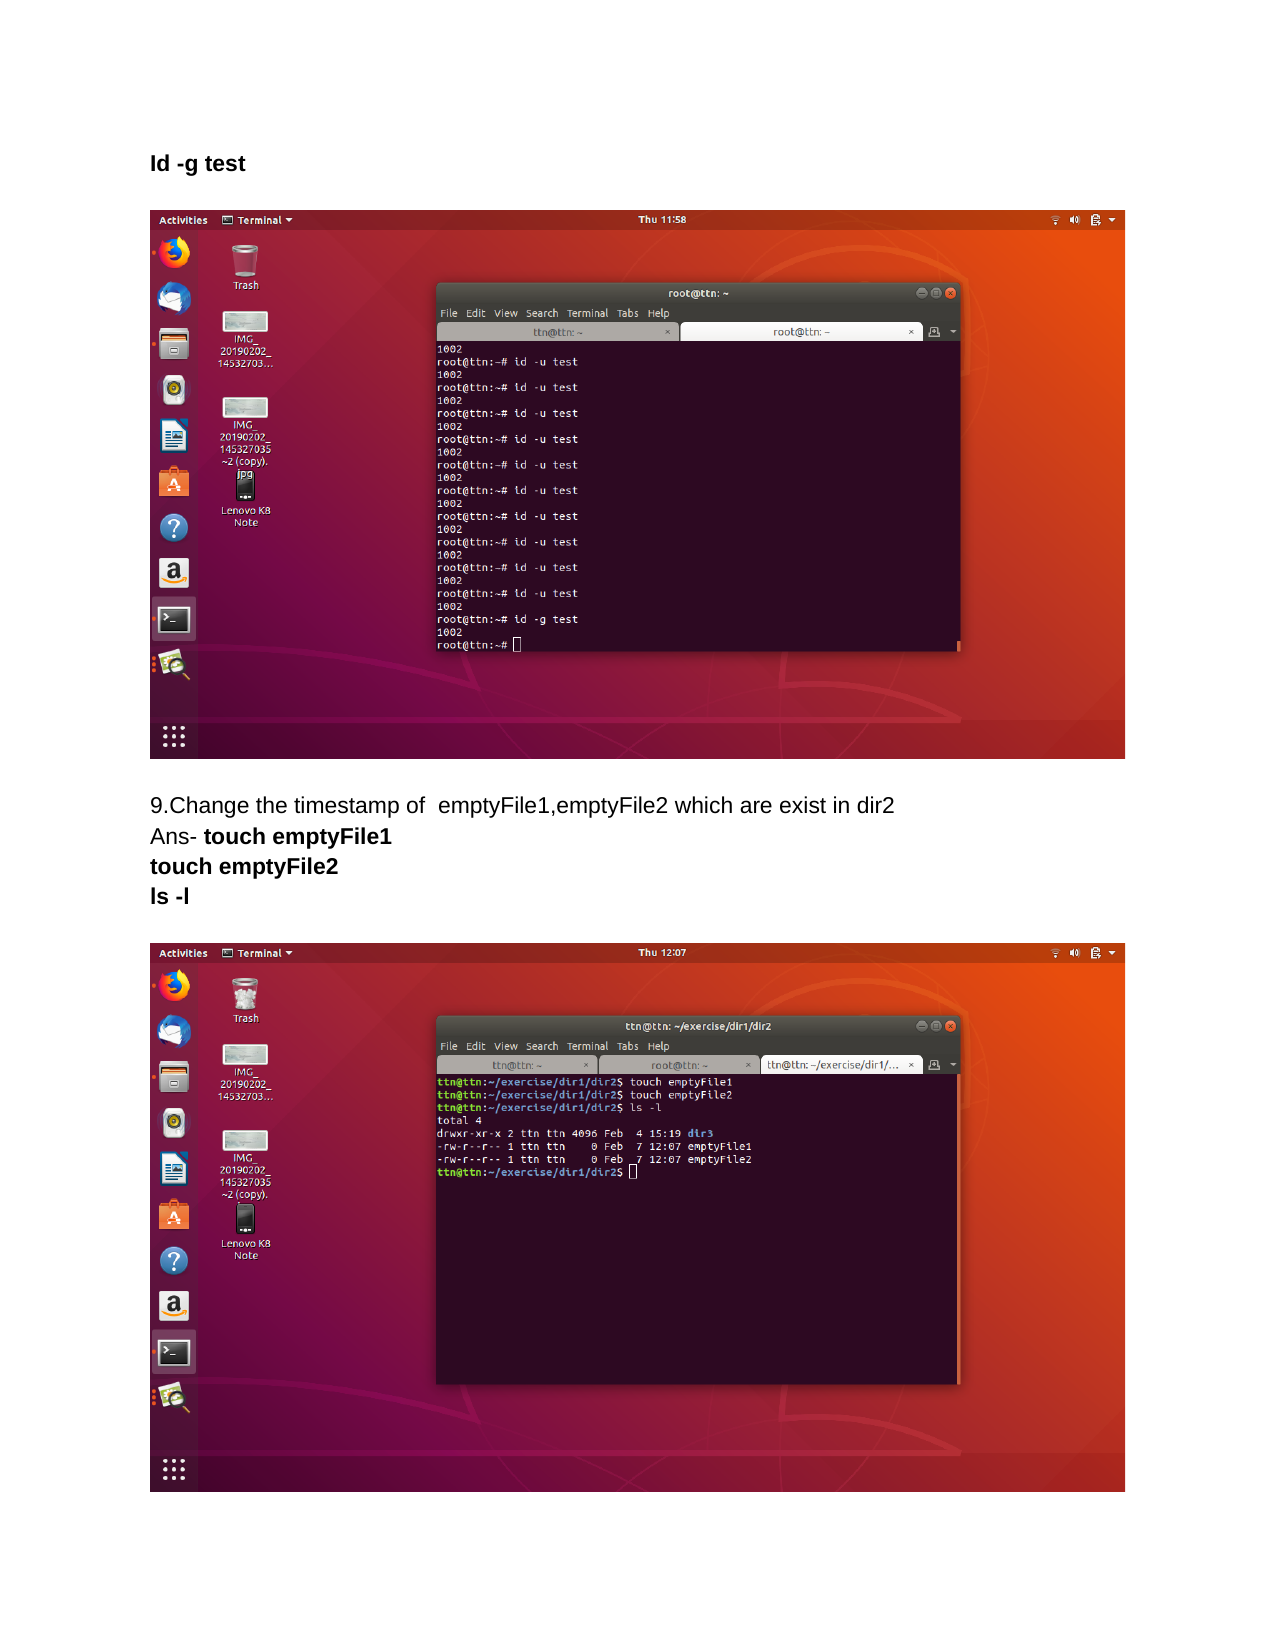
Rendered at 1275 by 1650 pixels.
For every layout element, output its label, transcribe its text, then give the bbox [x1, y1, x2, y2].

text 9.Change the timestamp of emptyFile1,emptyFile2 which are exist in dir2 [150, 792, 1125, 819]
picture [150, 210, 1125, 759]
text ls -l [150, 883, 1125, 909]
picture [150, 943, 1125, 1492]
text Id -g test [150, 150, 1125, 176]
text Ans- touch emptyFile1 [150, 823, 1125, 849]
text touch emptyFile2 [150, 853, 1125, 879]
